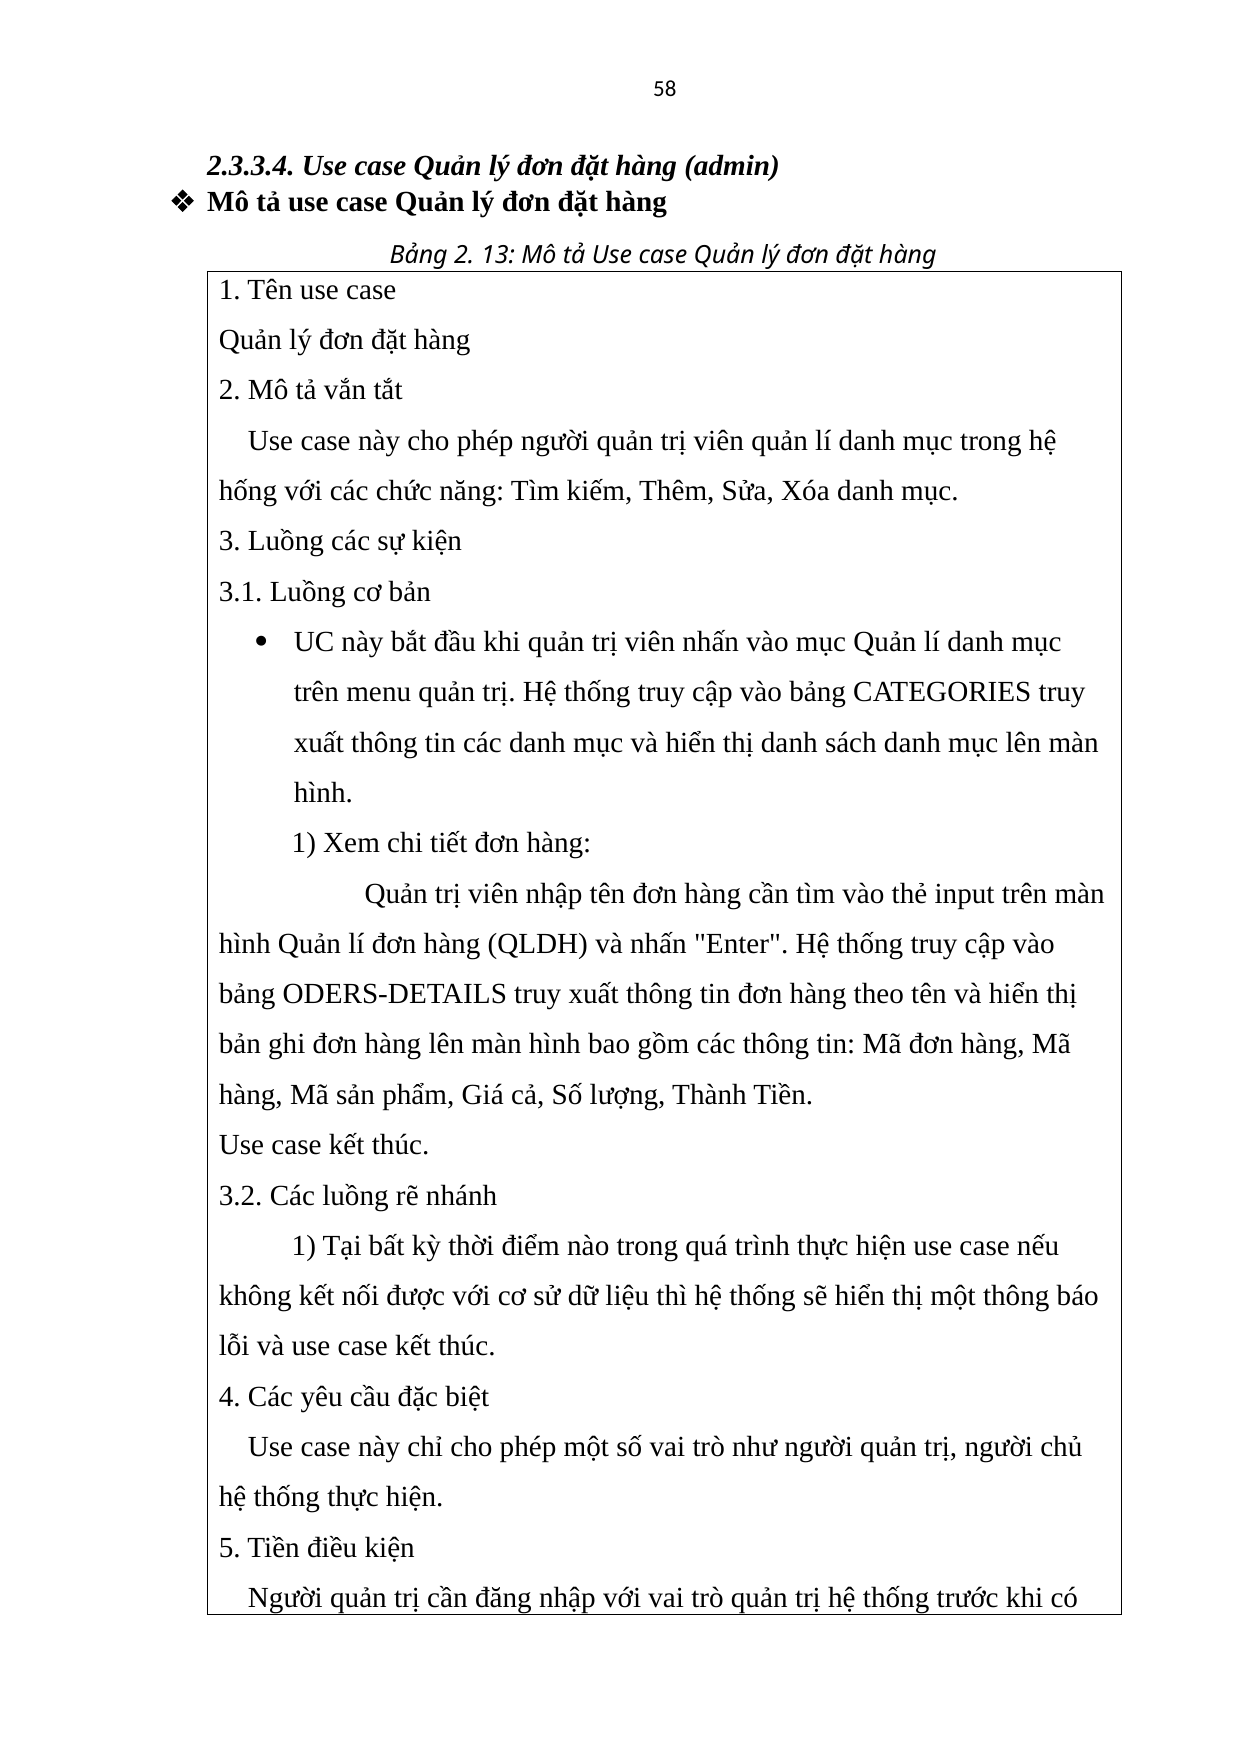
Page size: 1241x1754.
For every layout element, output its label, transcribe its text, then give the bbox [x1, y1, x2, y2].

subtitle 2.3.3.4. Use case Quản lý đơn đặt hàng (admin) [207, 148, 1122, 181]
list Mô tả use case Quản lý đơn đặt hàng [169, 184, 1122, 217]
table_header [208, 272, 1121, 1614]
text Bảng 2. 13: Mô tả Use case Quản lý đơn đặt hàng [207, 237, 1122, 271]
